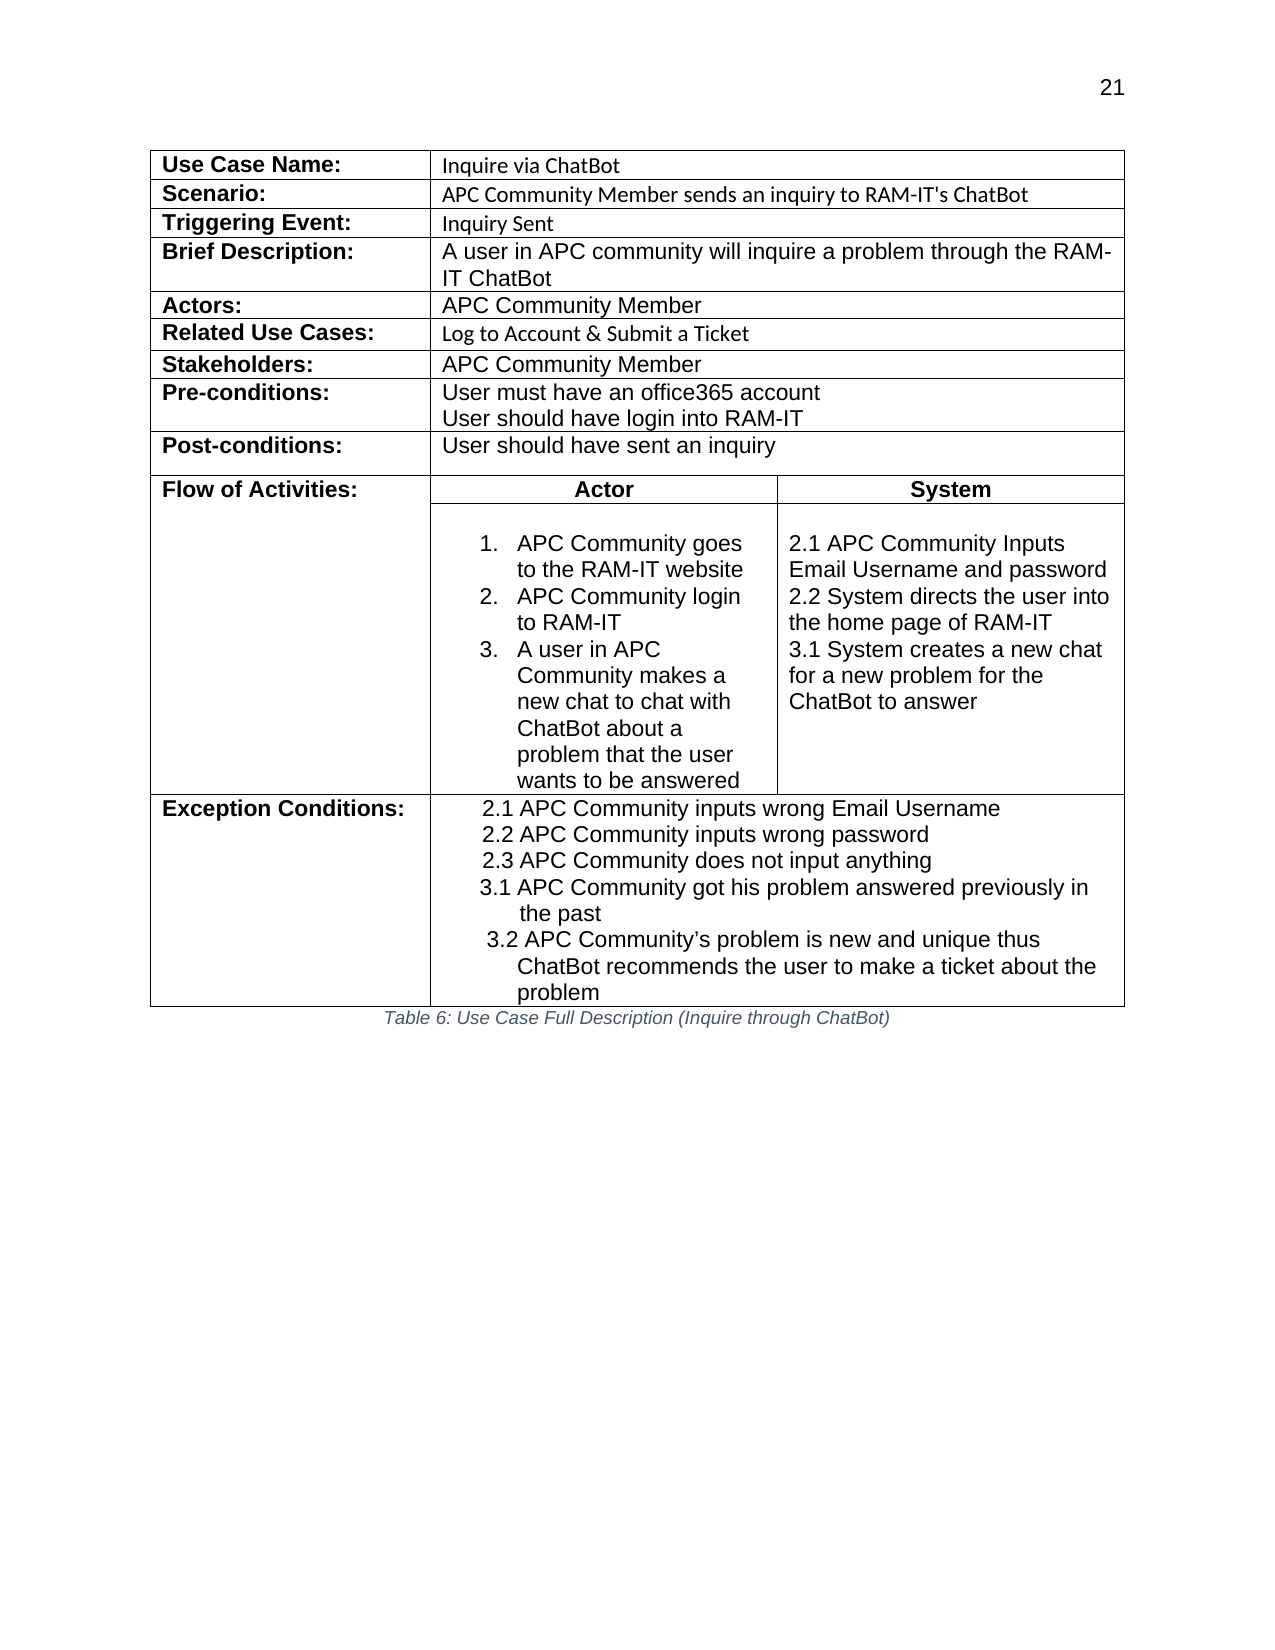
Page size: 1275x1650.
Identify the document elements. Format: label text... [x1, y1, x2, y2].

table_cell User should have sent an inquiry [431, 432, 1124, 475]
table_cell APC Community inputs wrong Email Username APC Community inputs wrong password APC Community does not input anything APC Community got his problem answered previously in the past 3.2 APC Community’s problem is new and unique thus ChatBot recommends the user to make a ticket about the problem [431, 795, 1124, 1006]
table_cell APC Community goes to the RAM-IT website APC Community login to RAM-IT A user in APC Community makes a new chat to chat with ChatBot about a problem that the user wants to be answered [431, 504, 777, 794]
table_cell Post-conditions: [151, 432, 430, 475]
table_cell Brief Description: [151, 238, 430, 291]
table_cell Scenario: [151, 180, 430, 208]
table_cell System [778, 476, 1124, 503]
table_cell Inquiry Sent [431, 209, 1124, 237]
table_cell Related Use Cases: [151, 319, 430, 350]
table_header Inquire via ChatBot [431, 151, 1124, 179]
table_cell Pre-conditions: [151, 379, 430, 431]
table_cell A user in APC community will inquire a problem through the RAM-IT ChatBot [431, 238, 1124, 291]
table_cell 2.1 APC Community Inputs Email Username and password 2.2 System directs the user into the home page of RAM-IT 3.1 System creates a new chat for a new problem for the ChatBot to answer [778, 504, 1124, 794]
table_cell Exception Conditions: [151, 795, 430, 1006]
table_cell Flow of Activities: [151, 476, 430, 794]
table_cell APC Community Member [431, 351, 1124, 377]
table_cell User must have an office365 account User should have login into RAM-IT [431, 379, 1124, 431]
table_header Use Case Name: [151, 151, 430, 179]
table_cell Log to Account & Submit a Ticket [431, 319, 1124, 350]
table_cell Stakeholders: [151, 351, 430, 377]
table_cell APC Community Member [431, 292, 1124, 318]
table_cell Triggering Event: [151, 209, 430, 237]
table_cell APC Community Member sends an inquiry to RAM-IT's ChatBot [431, 180, 1124, 208]
table_cell Actor [431, 476, 777, 503]
table_cell Actors: [151, 292, 430, 318]
